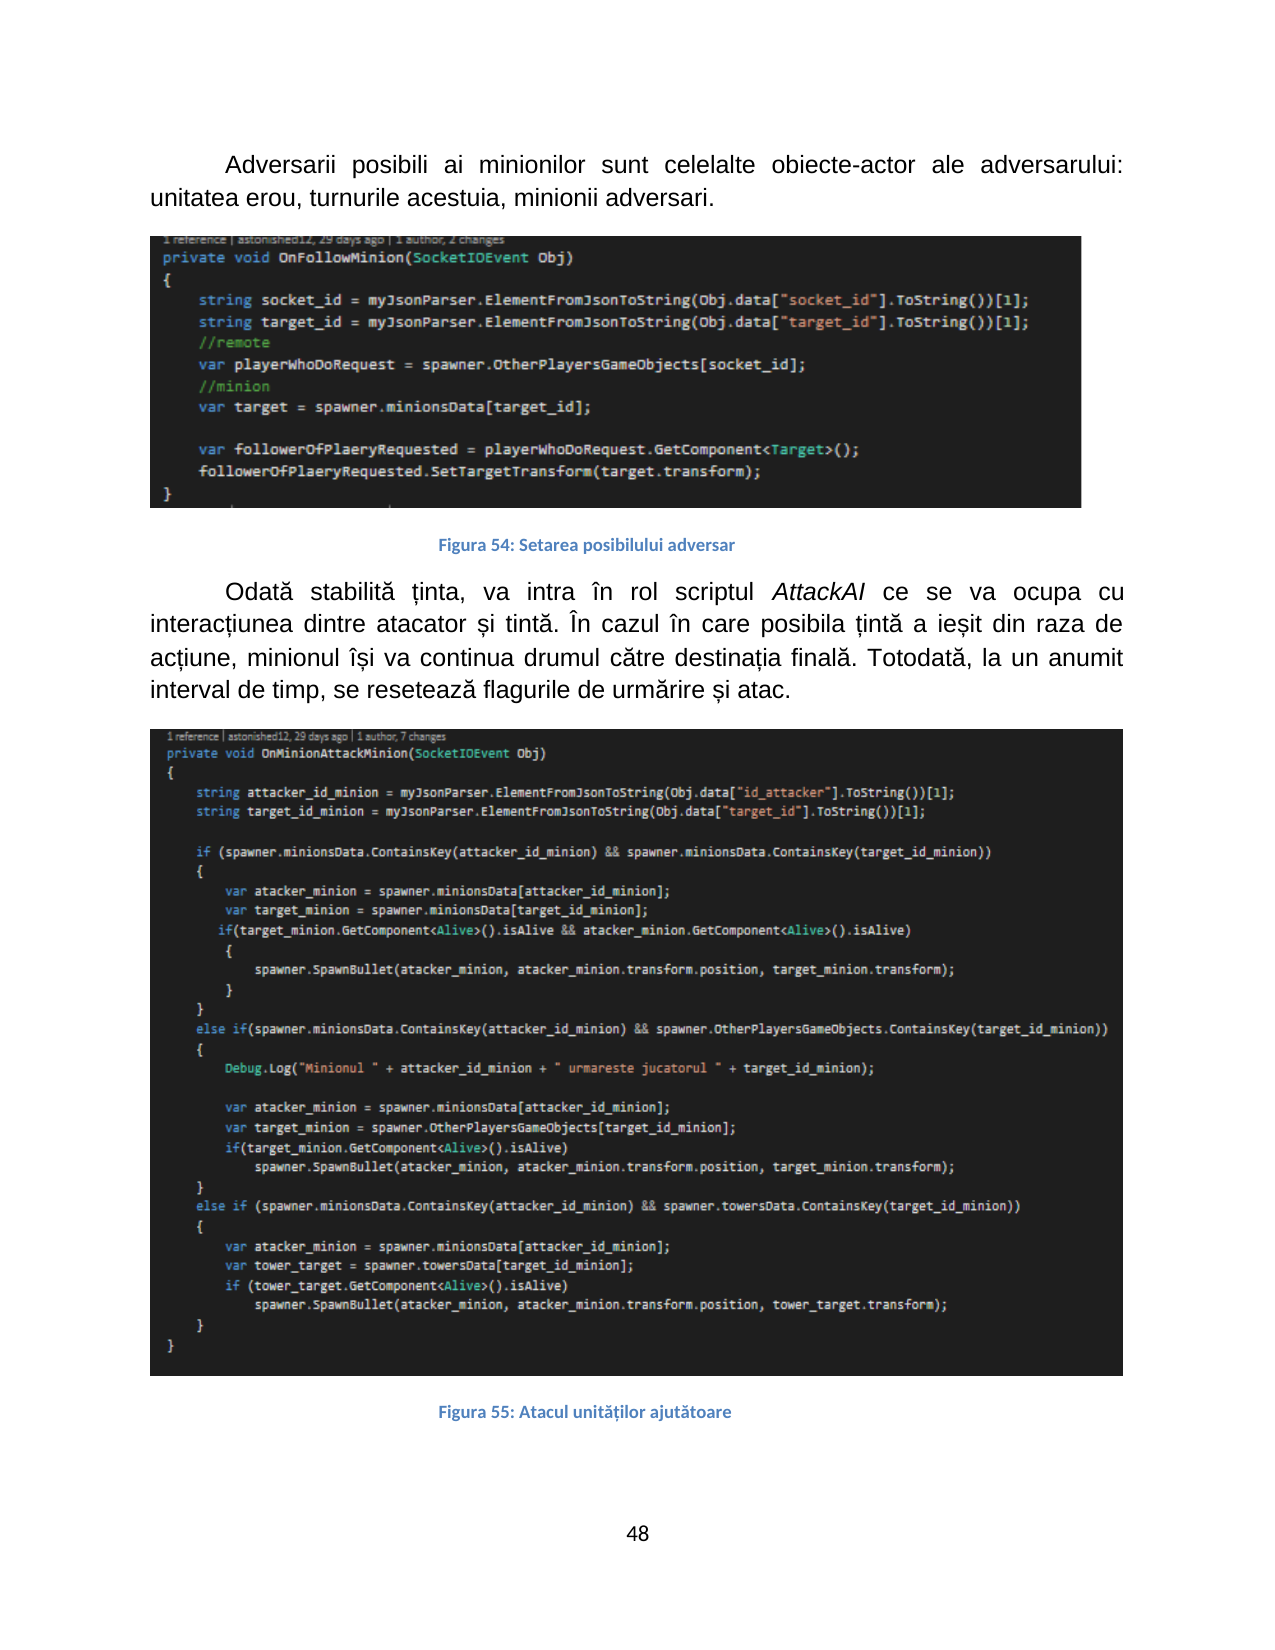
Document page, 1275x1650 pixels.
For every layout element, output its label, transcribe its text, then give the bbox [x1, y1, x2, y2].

picture [150, 236, 1082, 508]
text Adversarii posibili ai minionilor sunt celelalte obiecte-actor ale adversarului: unitatea erou, turnurile acestuia, minionii adversari. [150, 150, 1125, 212]
text Odată stabilită ținta, va intra în rol scriptul AttackAI ce se va ocupa cu interacțiunea dintre atacator și tintă. În cazul în care posibila țintă a ieșit din raza de acțiune, minionul își va continua drumul către destinația finală. Totodată, la un anumit interval de timp, se resetează flagurile de urmărire și atac. [150, 576, 1125, 704]
text Figura 54: Setarea posibilului adversar [300, 533, 1125, 556]
text Figura 55: Atacul unităților ajutătoare [300, 1400, 1125, 1423]
picture [150, 729, 1123, 1376]
